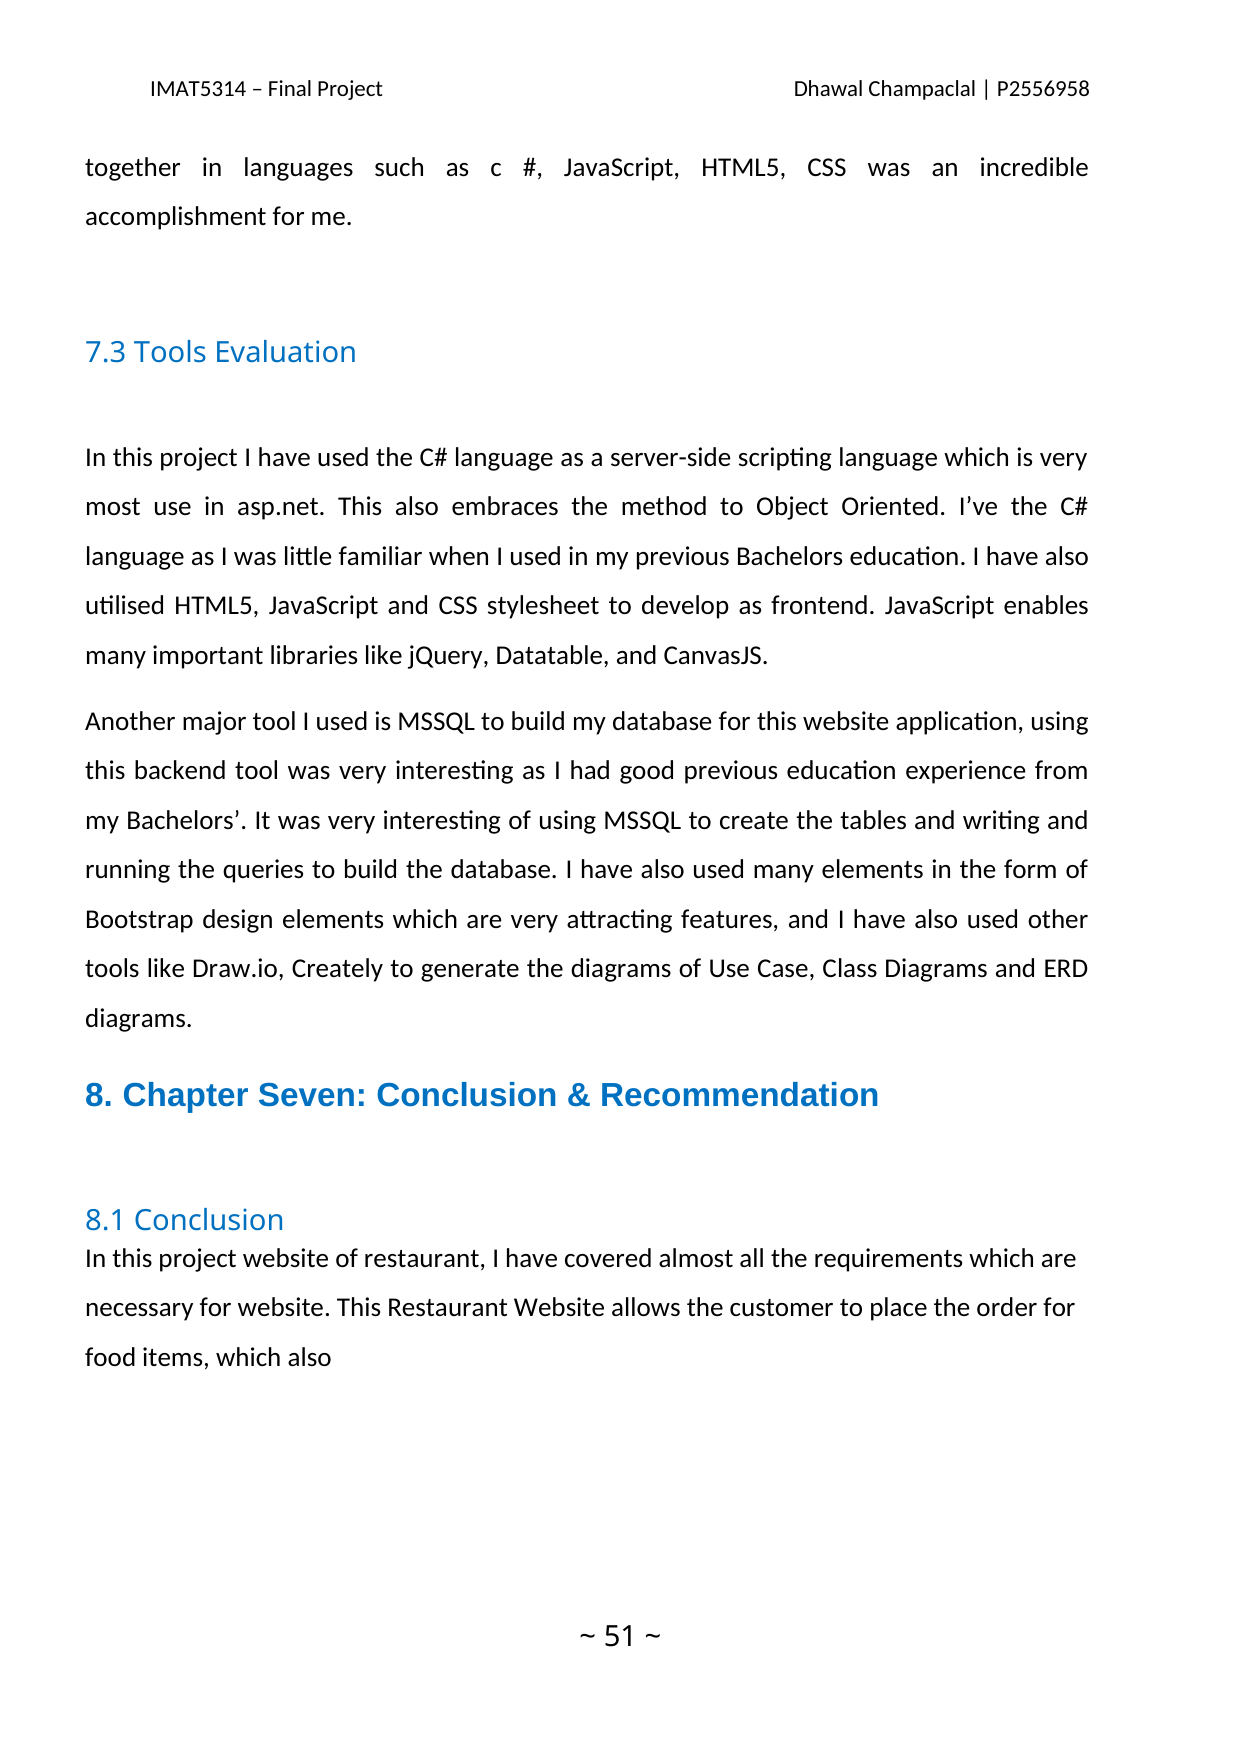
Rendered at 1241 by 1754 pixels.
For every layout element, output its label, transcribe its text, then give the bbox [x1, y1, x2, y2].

subtitle 8.1 Conclusion [85, 1199, 1090, 1239]
text Another major tool I used is MSSQL to build my database for this website application, using this backend tool was very interesting as I had good previous education experience from my Bachelors’. It was very interesting of using MSSQL to create the tables and writing and running the queries to build the database. I have also used many elements in the form of Bootstrap design elements which are very attracting features, and I have also used other tools like Draw.io, Creately to generate the diagrams of Use Case, Class Diagrams and ERD diagrams. [85, 704, 1090, 1034]
text In this project I have used the C# language as a server-side scripting language which is very most use in asp.net. This also embraces the method to Object Oriented. I’ve the C# language as I was little familiar when I used in my previous Bachelors education. I have also utilised HTML5, JavaScript and CSS stylesheet to develop as frontend. JavaScript enables many important libraries like jQuery, Datatable, and CanvasJS. [85, 440, 1090, 671]
subtitle Chapter Seven: Conclusion & Recommendation [85, 1075, 1090, 1114]
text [85, 150, 1090, 232]
subtitle 7.3 Tools Evaluation [85, 332, 1090, 371]
text In this project website of restaurant, I have covered almost all the requirements which are necessary for website. This Restaurant Website allows the customer to place the order for food items, which also [85, 1241, 1090, 1373]
